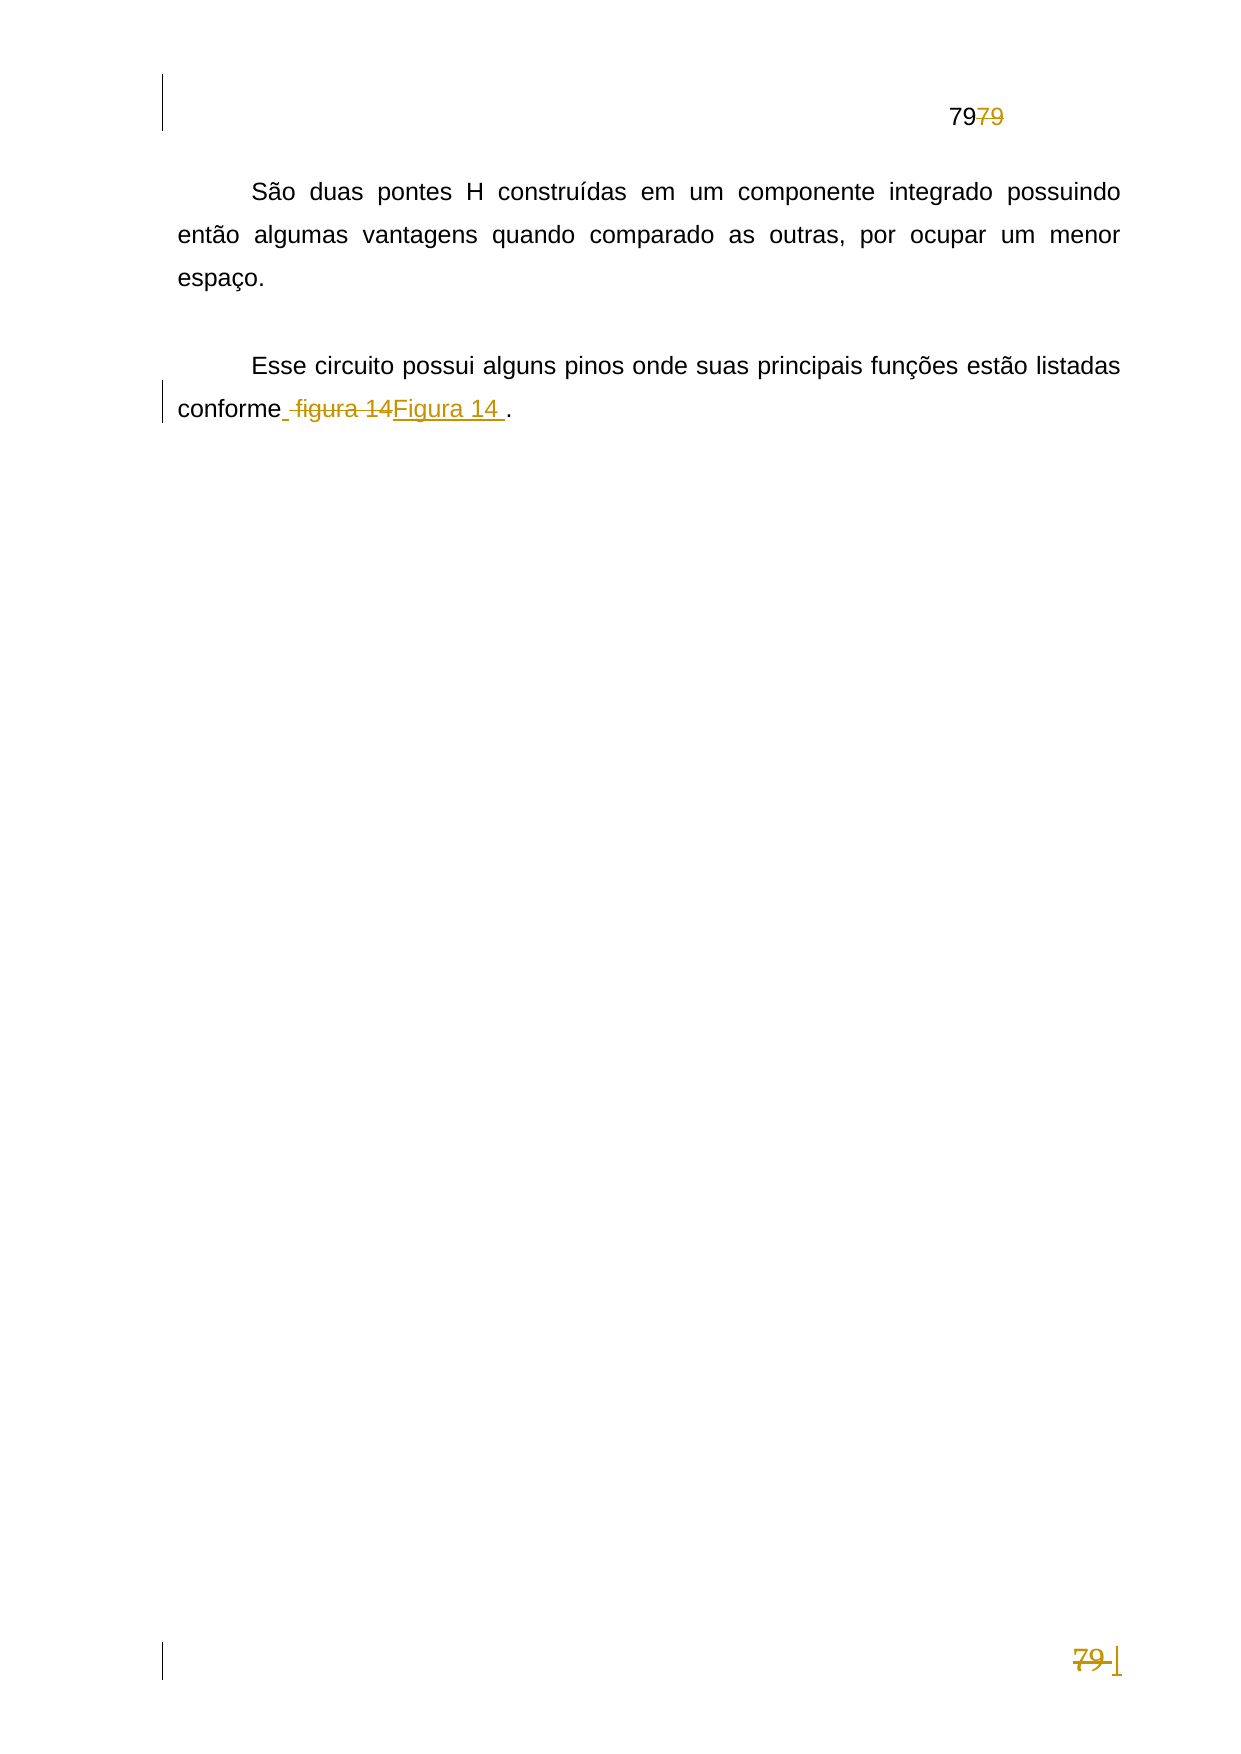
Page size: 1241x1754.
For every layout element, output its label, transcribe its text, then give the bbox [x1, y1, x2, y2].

text São duas pontes H construídas em um componente integrado possuindo então algumas vantagens quando comparado as outras, por ocupar um menor espaço. [177, 177, 1122, 292]
text Esse circuito possui alguns pinos onde suas principais funções estão listadas conforme. [177, 351, 1122, 423]
